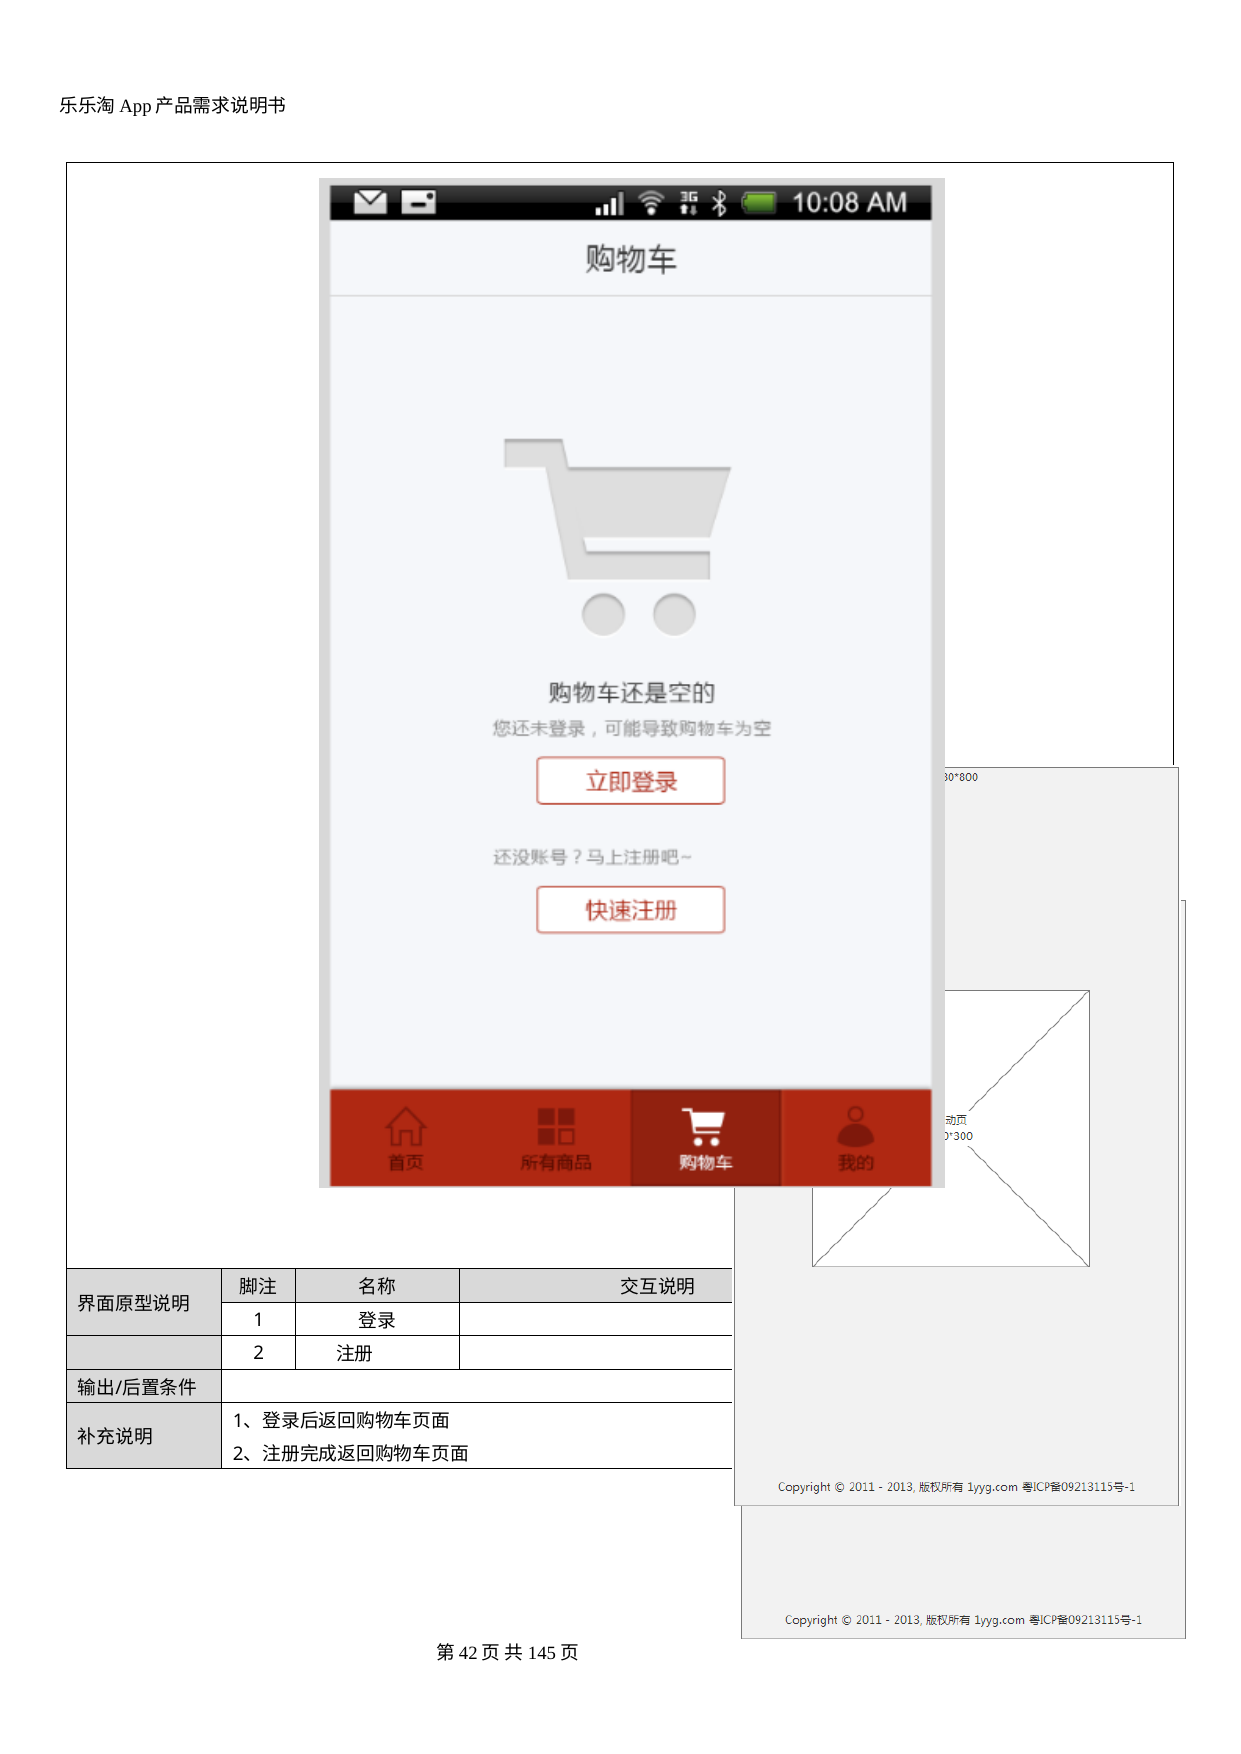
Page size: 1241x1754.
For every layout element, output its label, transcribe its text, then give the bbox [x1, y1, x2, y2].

table_cell 登录 [296, 1303, 459, 1335]
table_cell 输出/后置条件 [67, 1370, 221, 1402]
table_cell [222, 1370, 732, 1402]
table_cell [460, 1303, 732, 1335]
table_cell 登录后返回购物车页面 注册完成返回购物车页面 [222, 1403, 732, 1468]
table_cell [67, 163, 1173, 1268]
table_cell 交互说明 [460, 1269, 732, 1302]
table_cell [67, 1336, 221, 1369]
table_cell 补充说明 [67, 1403, 221, 1468]
table_cell 1 [222, 1303, 295, 1335]
table_cell 2 [222, 1336, 295, 1369]
table_cell 注册 [296, 1336, 459, 1369]
table_cell 名称 [296, 1269, 459, 1302]
table_cell 脚注 [222, 1269, 295, 1302]
table_cell [460, 1336, 732, 1369]
table_cell 界面原型说明 [67, 1269, 221, 1335]
picture [319, 178, 1188, 1639]
